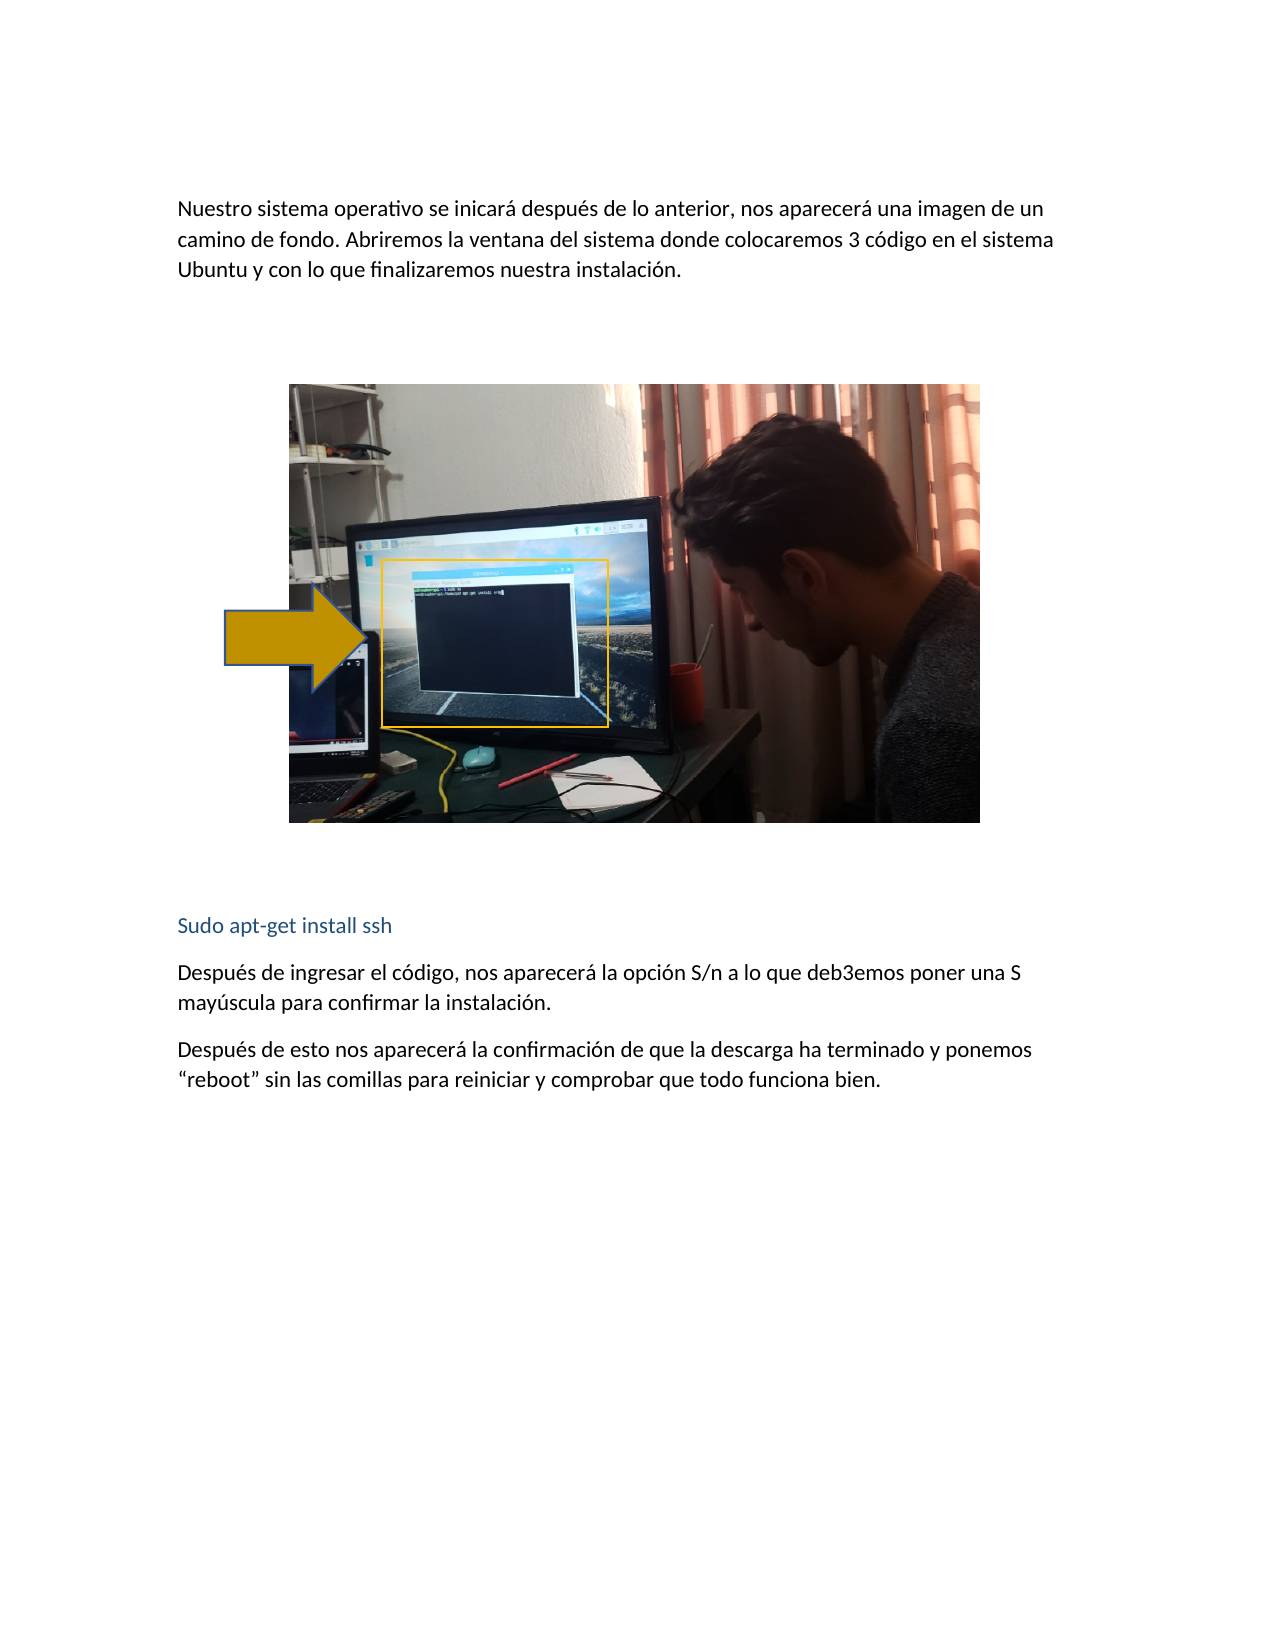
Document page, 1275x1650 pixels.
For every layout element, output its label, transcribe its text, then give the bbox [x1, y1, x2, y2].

text Después de esto nos aparecerá la confirmación de que la descarga ha terminado y ponemos “reboot” sin las comillas para reiniciar y comprobar que todo funciona bien. [177, 1035, 1098, 1093]
picture [289, 384, 980, 823]
text Nuestro sistema operativo se inicará después de lo anterior, nos aparecerá una imagen de un camino de fondo. Abriremos la ventana del sistema donde colocaremos 3 código en el sistema Ubuntu y con lo que finalizaremos nuestra instalación. [177, 194, 1098, 283]
text Sudo apt-get install ssh [177, 911, 1098, 939]
text Después de ingresar el código, nos aparecerá la opción S/n a lo que deb3emos poner una S mayúscula para confirmar la instalación. [177, 958, 1098, 1016]
